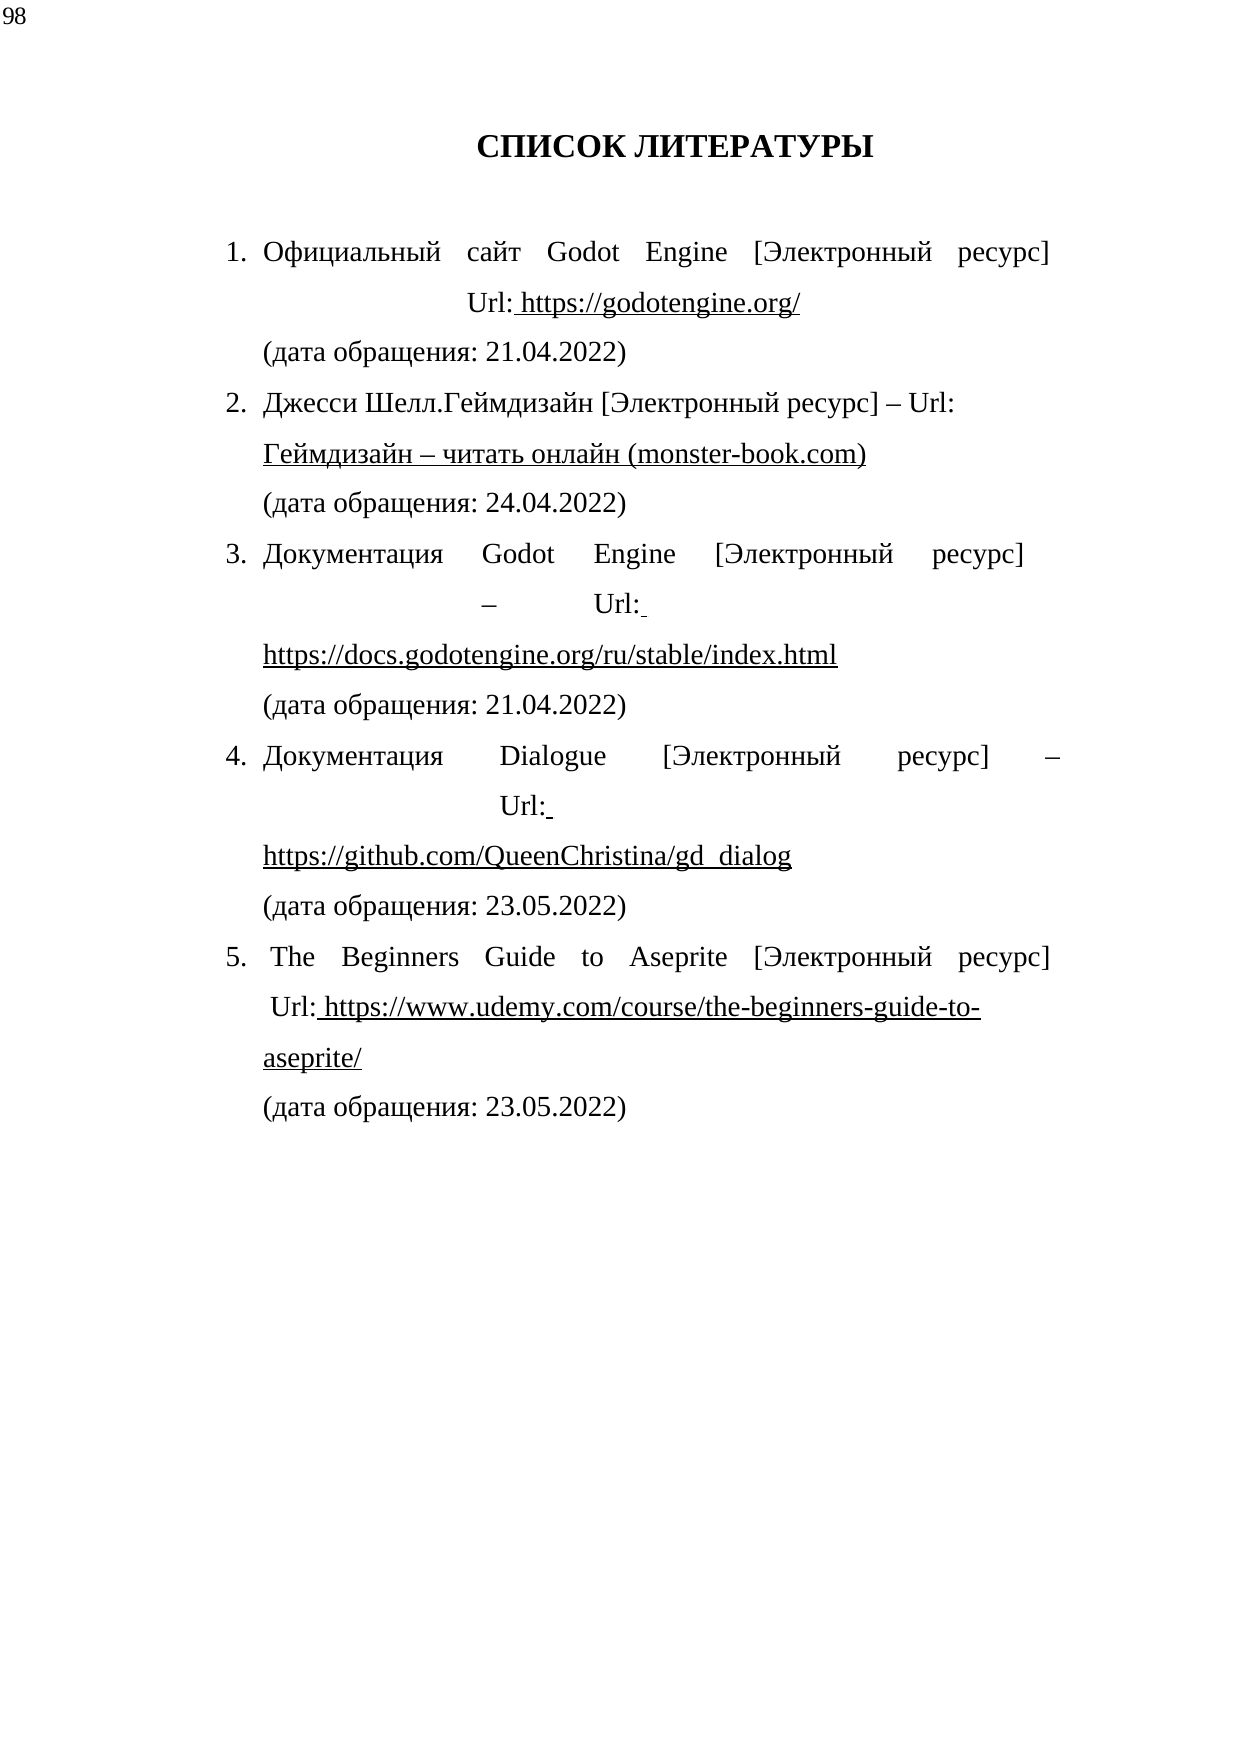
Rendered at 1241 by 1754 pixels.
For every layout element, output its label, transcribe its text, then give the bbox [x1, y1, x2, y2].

text (дата обращения: 21.04.2022) [263, 687, 1152, 721]
text (дата обращения: 23.05.2022) [263, 889, 1152, 922]
list The Beginners Guide to Aseprite [Электронный ресурс] – Url: https://www.udemy.com/course/the-beginners-guide-to-aseprite/ [225, 939, 1068, 1073]
list Документация Godot Engine [Электронный ресурс] – Url: https://docs.godotengine.org/ru/stable/index.html [225, 536, 1068, 671]
list Джесси Шелл.Геймдизайн [Электронный ресурс] – Url: Геймдизайн – читать онлайн (monster-book.com) [225, 386, 1068, 469]
list Официальный сайт Godot Engine [Электронный ресурс] – Url: https://godotengine.org/ [225, 234, 1068, 318]
text (дата обращения: 23.05.2022) [263, 1090, 1152, 1123]
text (дата обращения: 21.04.2022) [263, 335, 1152, 368]
list Документация Dialogue [Электронный ресурс] – Url: https://github.com/QueenChristina/gd_dialog [225, 738, 1068, 872]
text СПИСОК ЛИТЕРАТУРЫ [476, 126, 1152, 164]
text (дата обращения: 24.04.2022) [263, 486, 1152, 519]
